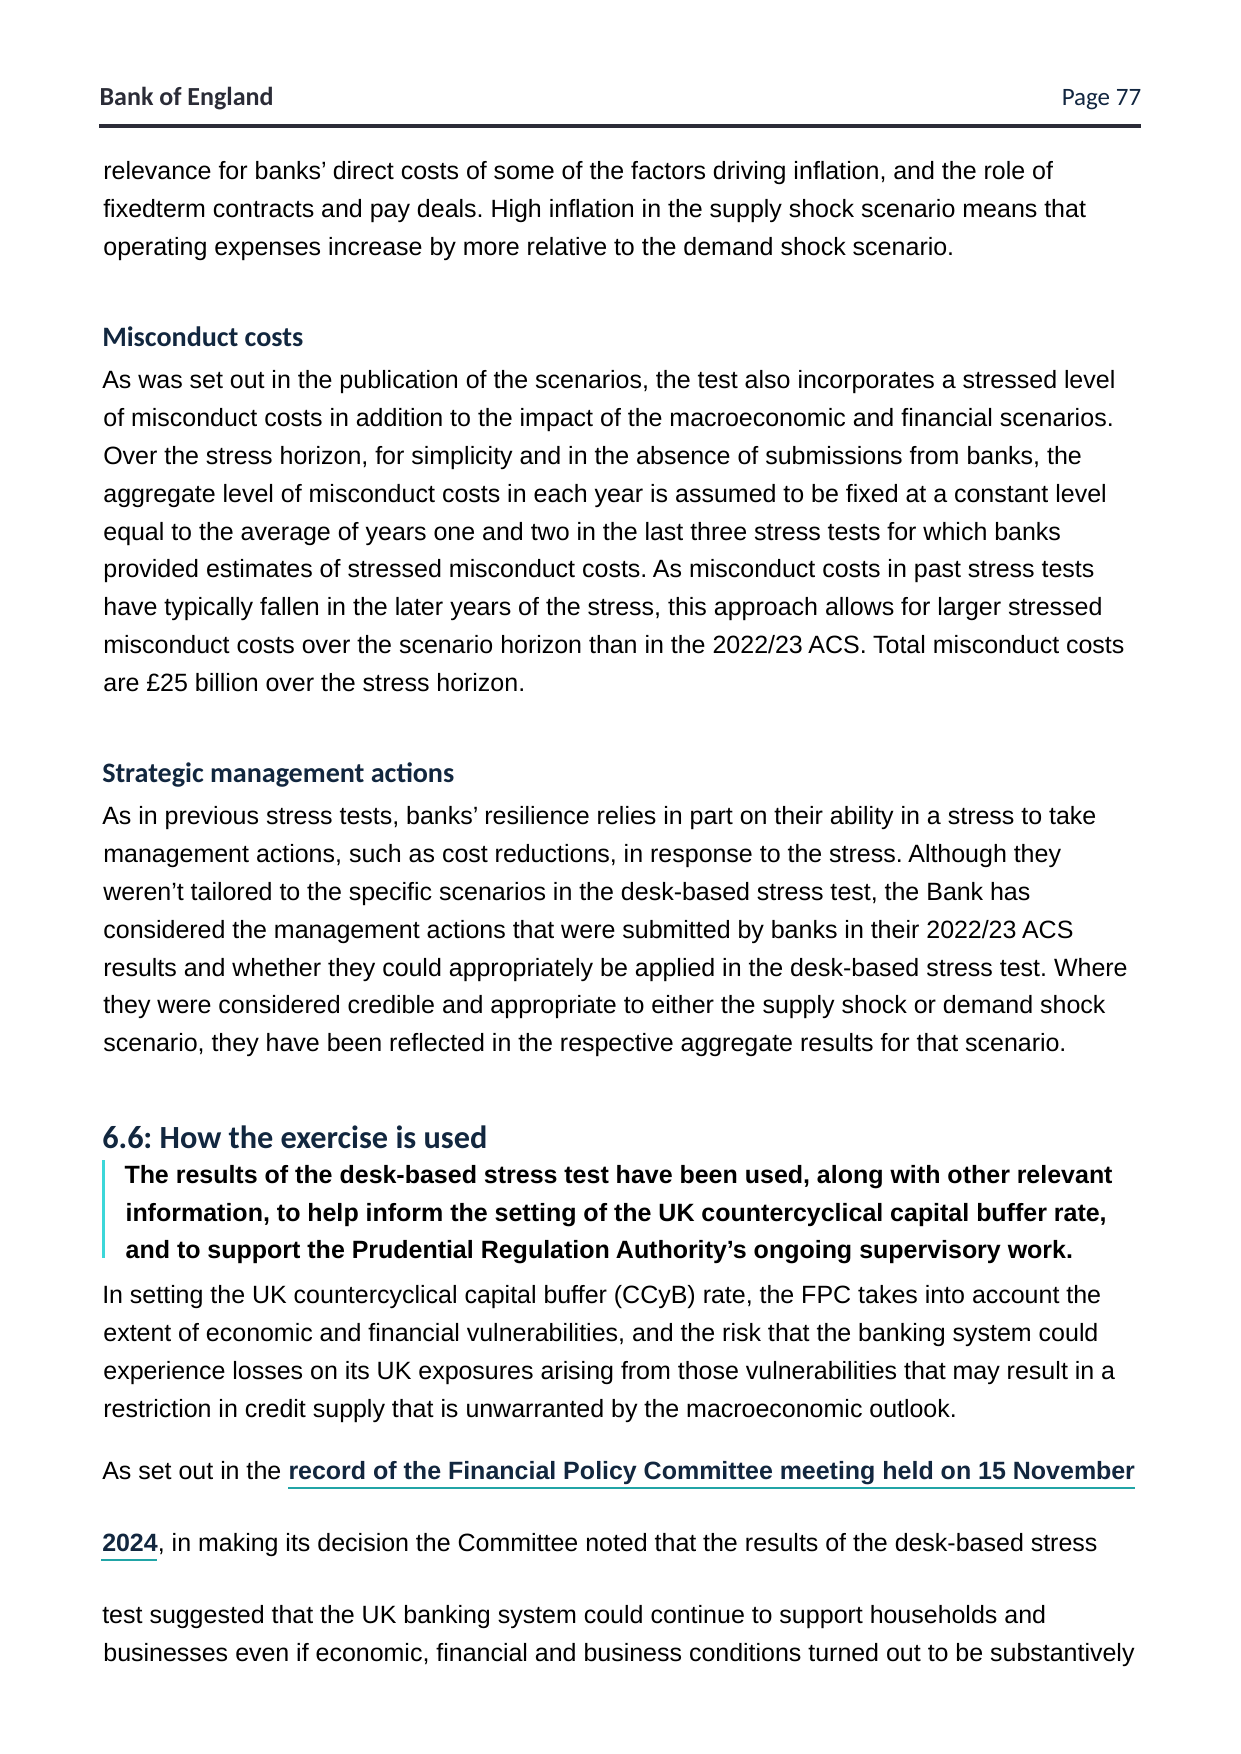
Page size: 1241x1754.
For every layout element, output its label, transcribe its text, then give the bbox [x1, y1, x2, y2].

text As in previous stress tests, banks’ resilience relies in part on their ability in a stress to take management actions, such as cost reductions, in response to the stress. Although they weren’t tailored to the specific scenarios in the desk-based stress test, the Bank has considered the management actions that were submitted by banks in their 2022/23 ACS results and whether they could appropriately be applied in the desk-based stress test. Where they were considered credible and appropriate to either the supply shock or demand shock scenario, they have been reflected in the respective aggregate results for that scenario. [102, 801, 1140, 1057]
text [102, 1600, 1140, 1667]
subtitle Strategic management actions [102, 756, 1142, 790]
text In setting the UK countercyclical capital buffer (CCyB) rate, the FPC takes into account the extent of economic and financial vulnerabilities, and the risk that the banking system could experience losses on its UK exposures arising from those vulnerabilities that may result in a restriction in credit supply that is unwarranted by the macroeconomic outlook. [102, 1280, 1140, 1422]
subtitle Misconduct costs [102, 319, 1142, 354]
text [102, 156, 1140, 261]
subtitle 6.6: How the exercise is used [102, 1117, 1135, 1157]
text As set out in the record of the Financial Policy Committee meeting held on 15 November [102, 1456, 1142, 1485]
text As was set out in the publication of the scenarios, the test also incorporates a stressed level of misconduct costs in addition to the impact of the macroeconomic and financial scenarios. Over the stress horizon, for simplicity and in the absence of submissions from banks, the aggregate level of misconduct costs in each year is assumed to be fixed at a constant level equal to the average of years one and two in the last three stress tests for which banks provided estimates of stressed misconduct costs. As misconduct costs in past stress tests have typically fallen in the later years of the stress, this approach allows for larger stressed misconduct costs over the scenario horizon than in the 2022/23 ACS. Total misconduct costs are £25 billion over the stress horizon. [102, 365, 1140, 697]
text The results of the desk-based stress test have been used, along with other relevant information, to help inform the setting of the UK countercyclical capital buffer rate, and to support the Prudential Regulation Authority’s ongoing supervisory work. [102, 1160, 1140, 1264]
text 2024, in making its decision the Committee noted that the results of the desk-based stress [102, 1528, 1140, 1557]
